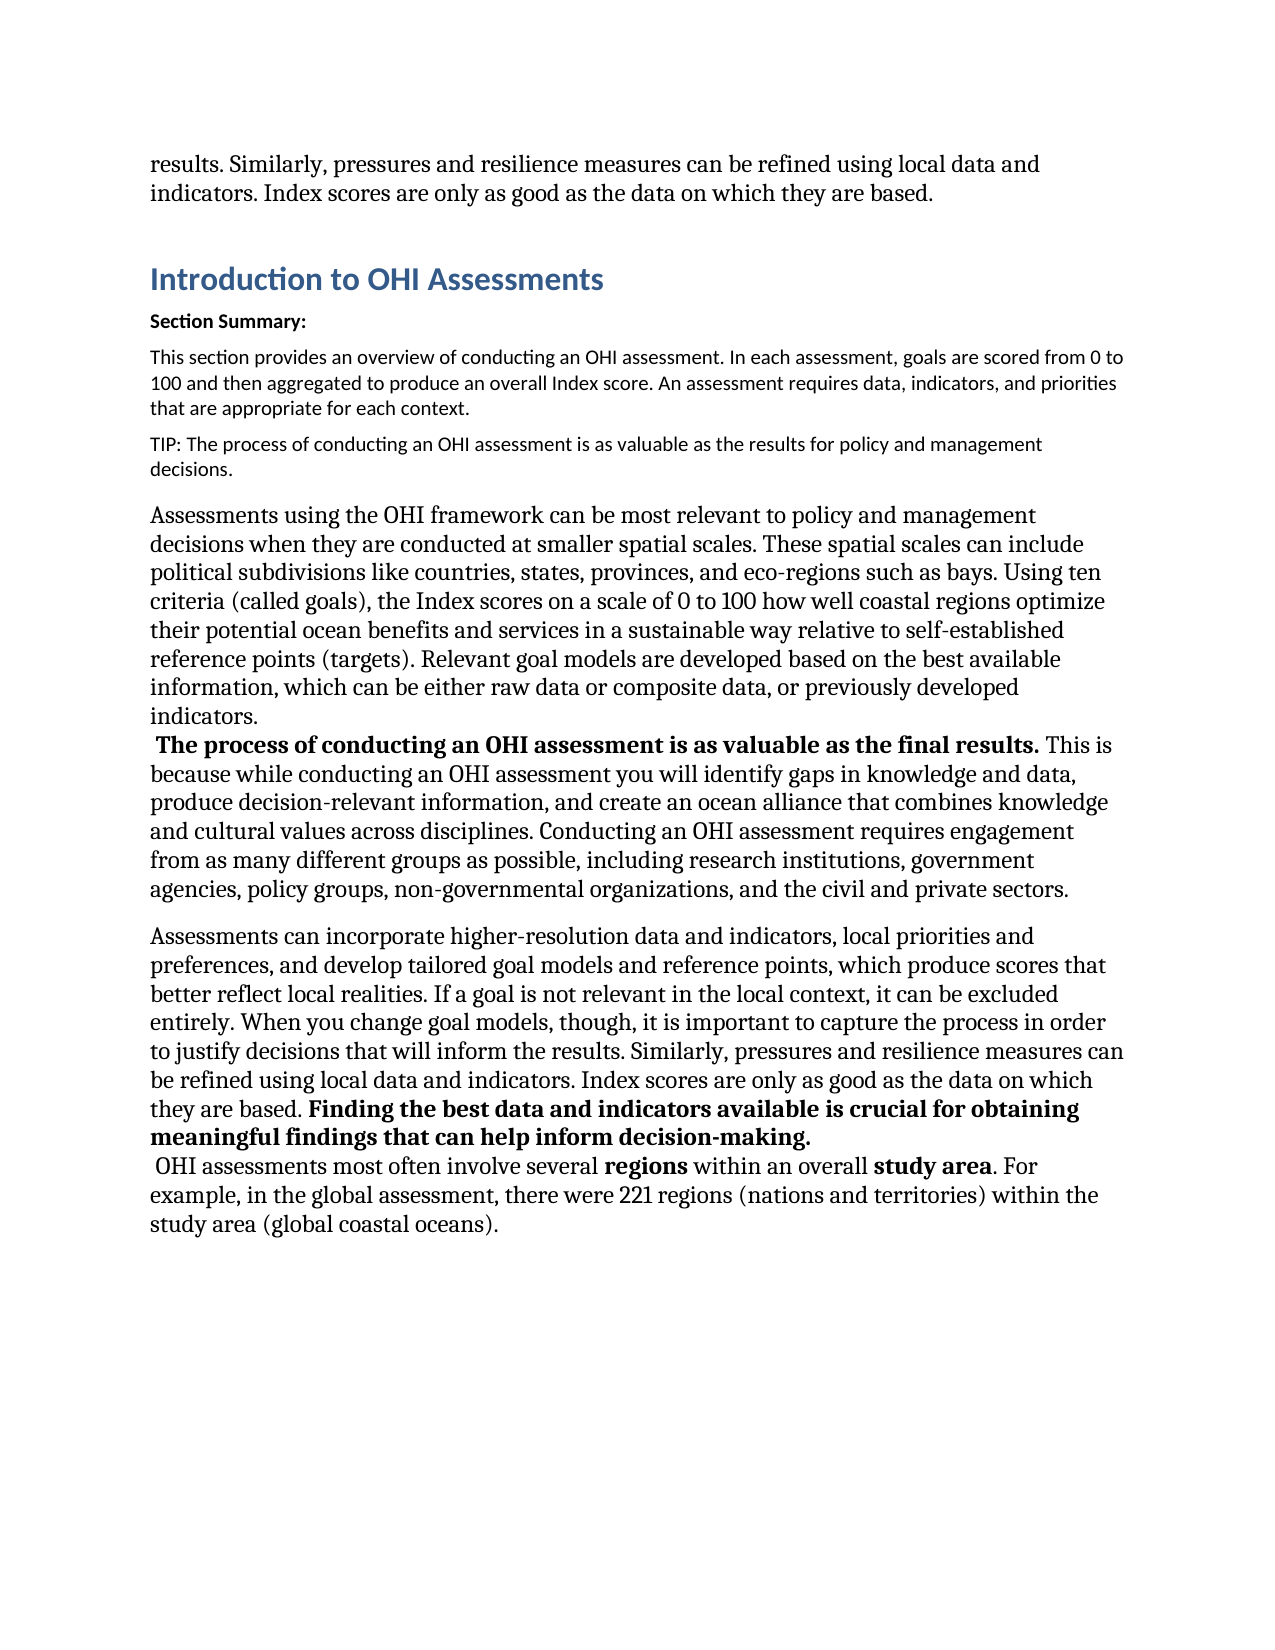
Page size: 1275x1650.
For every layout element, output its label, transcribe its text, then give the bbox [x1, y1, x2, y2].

subtitle Introduction to OHI Assessments [150, 257, 1125, 298]
text Section Summary: [150, 309, 1125, 334]
text This section provides an overview of conducting an OHI assessment. In each assessment, goals are scored from 0 to 100 and then aggregated to produce an overall Index score. An assessment requires data, indicators, and priorities that are appropriate for each context. [150, 344, 1125, 421]
text TIP: The process of conducting an OHI assessment is as valuable as the results for policy and management decisions. [150, 431, 1125, 482]
text Assessments using the OHI framework can be most relevant to policy and management decisions when they are conducted at smaller spatial scales. These spatial scales can include political subdivisions like countries, states, provinces, and eco-regions such as bays. Using ten criteria (called goals), the Index scores on a scale of 0 to 100 how well coastal regions optimize their potential ocean benefits and services in a sustainable way relative to self-established reference points (targets). Relevant goal models are developed based on the best available information, which can be either raw data or composite data, or previously developed indicators. The process of conducting an OHI assessment is as valuable as the final results. This is because while conducting an OHI assessment you will identify gaps in knowledge and data, produce decision-relevant information, and create an ocean alliance that combines knowledge and cultural values across disciplines. Conducting an OHI assessment requires engagement from as many different groups as possible, including research institutions, government agencies, policy groups, non-governmental organizations, and the civil and private sectors. [150, 501, 1125, 903]
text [150, 150, 1125, 207]
text Assessments can incorporate higher-resolution data and indicators, local priorities and preferences, and develop tailored goal models and reference points, which produce scores that better reflect local realities. If a goal is not relevant in the local context, it can be excluded entirely. When you change goal models, though, it is important to capture the process in order to justify decisions that will inform the results. Similarly, pressures and resilience measures can be refined using local data and indicators. Index scores are only as good as the data on which they are based. Finding the best data and indicators available is crucial for obtaining meaningful findings that can help inform decision-making. OHI assessments most often involve several regions within an overall study area. For example, in the global assessment, there were 221 regions (nations and territories) within the study area (global coastal oceans). [150, 922, 1125, 1238]
